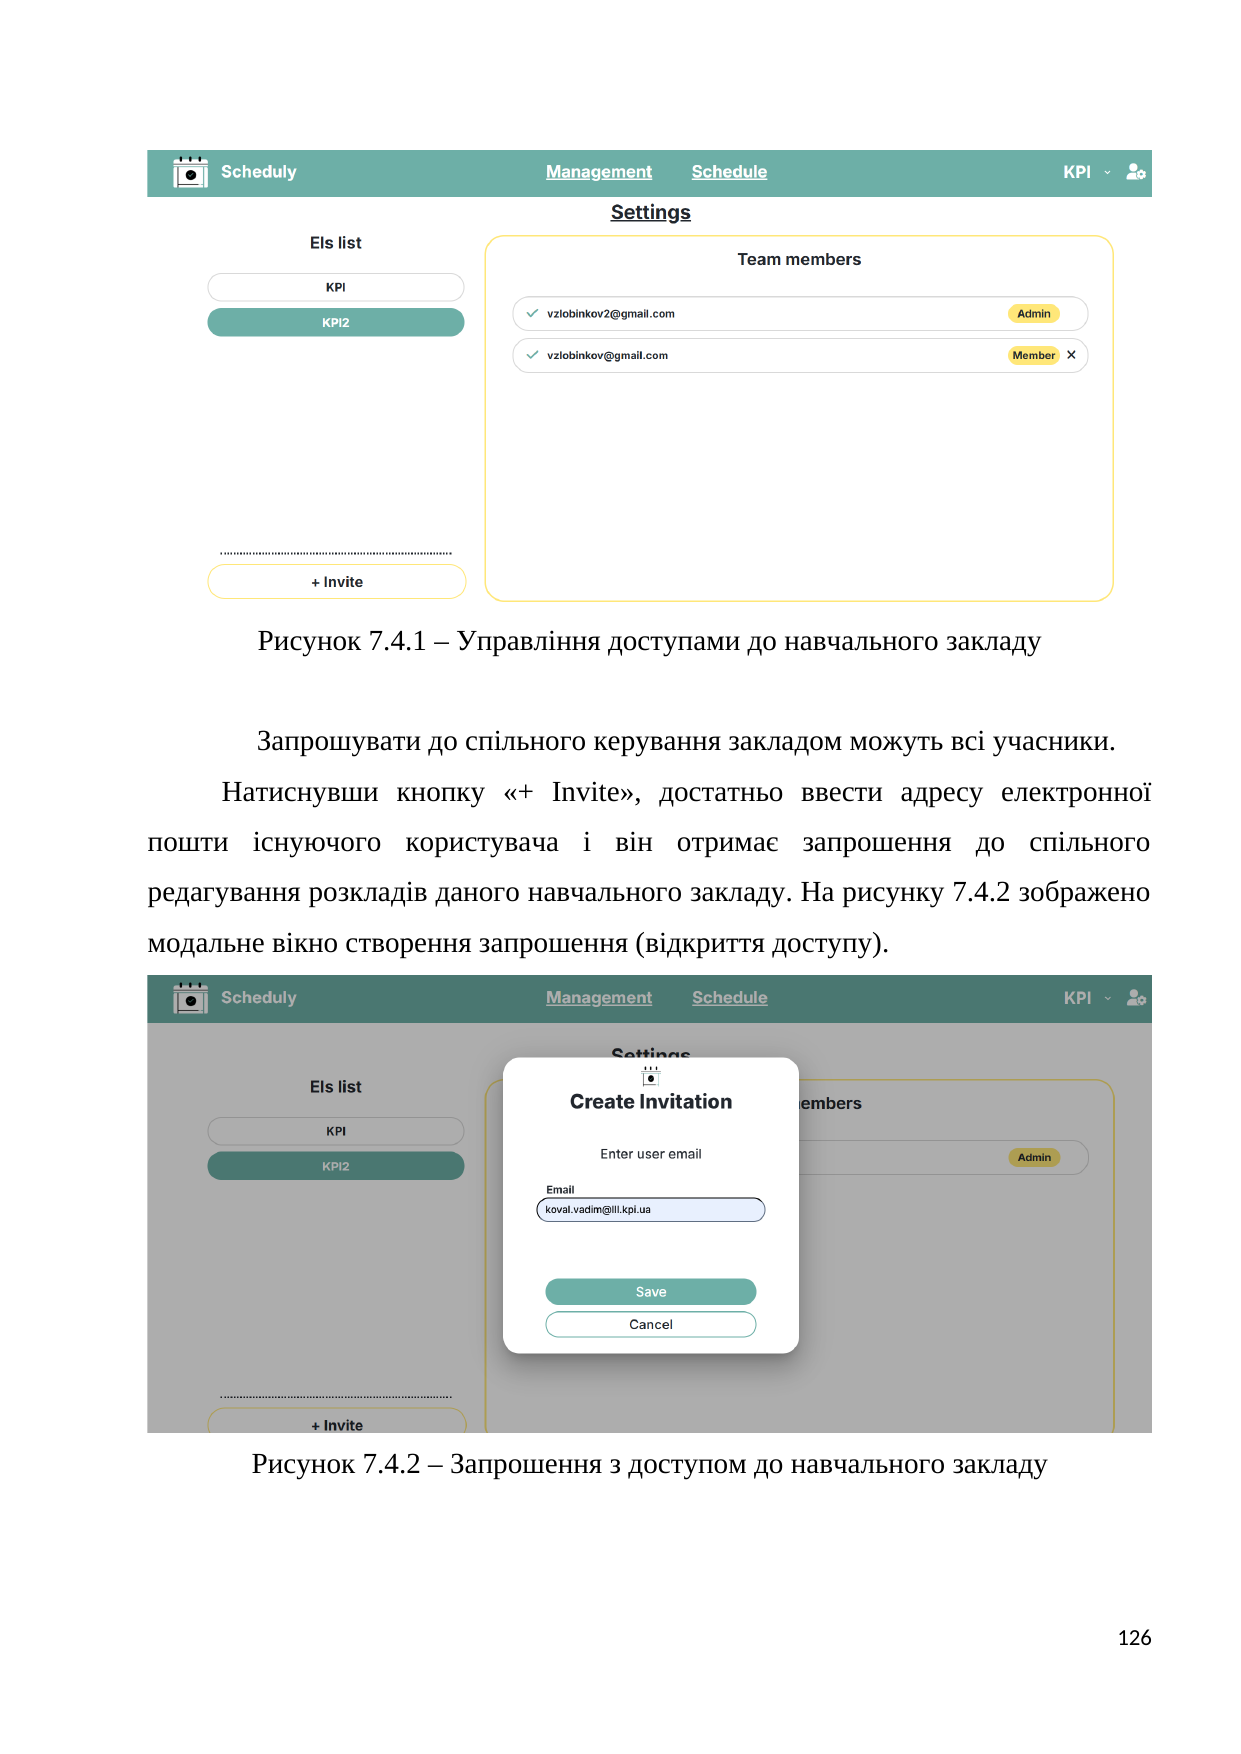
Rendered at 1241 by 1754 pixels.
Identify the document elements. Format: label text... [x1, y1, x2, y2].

text Рисунок 7.4.2 – Запрошення з доступом до навчального закладу [147, 1447, 1152, 1480]
picture [147, 975, 1152, 1433]
text Запрошувати до спільного керування закладом можуть всі учасники. [147, 723, 1152, 757]
text Рисунок 7.4.1 – Управління доступами до навчального закладу [147, 623, 1152, 656]
picture [147, 150, 1152, 609]
text Натиснувши кнопку «+ Invite», достатньо ввести адресу електронної пошти існуючого користувача і він отримає запрошення до спільного редагування розкладів даного навчального закладу. На рисунку 7.4.2 зображено модальне вікно створення запрошення (відкриття доступу). [147, 774, 1152, 958]
